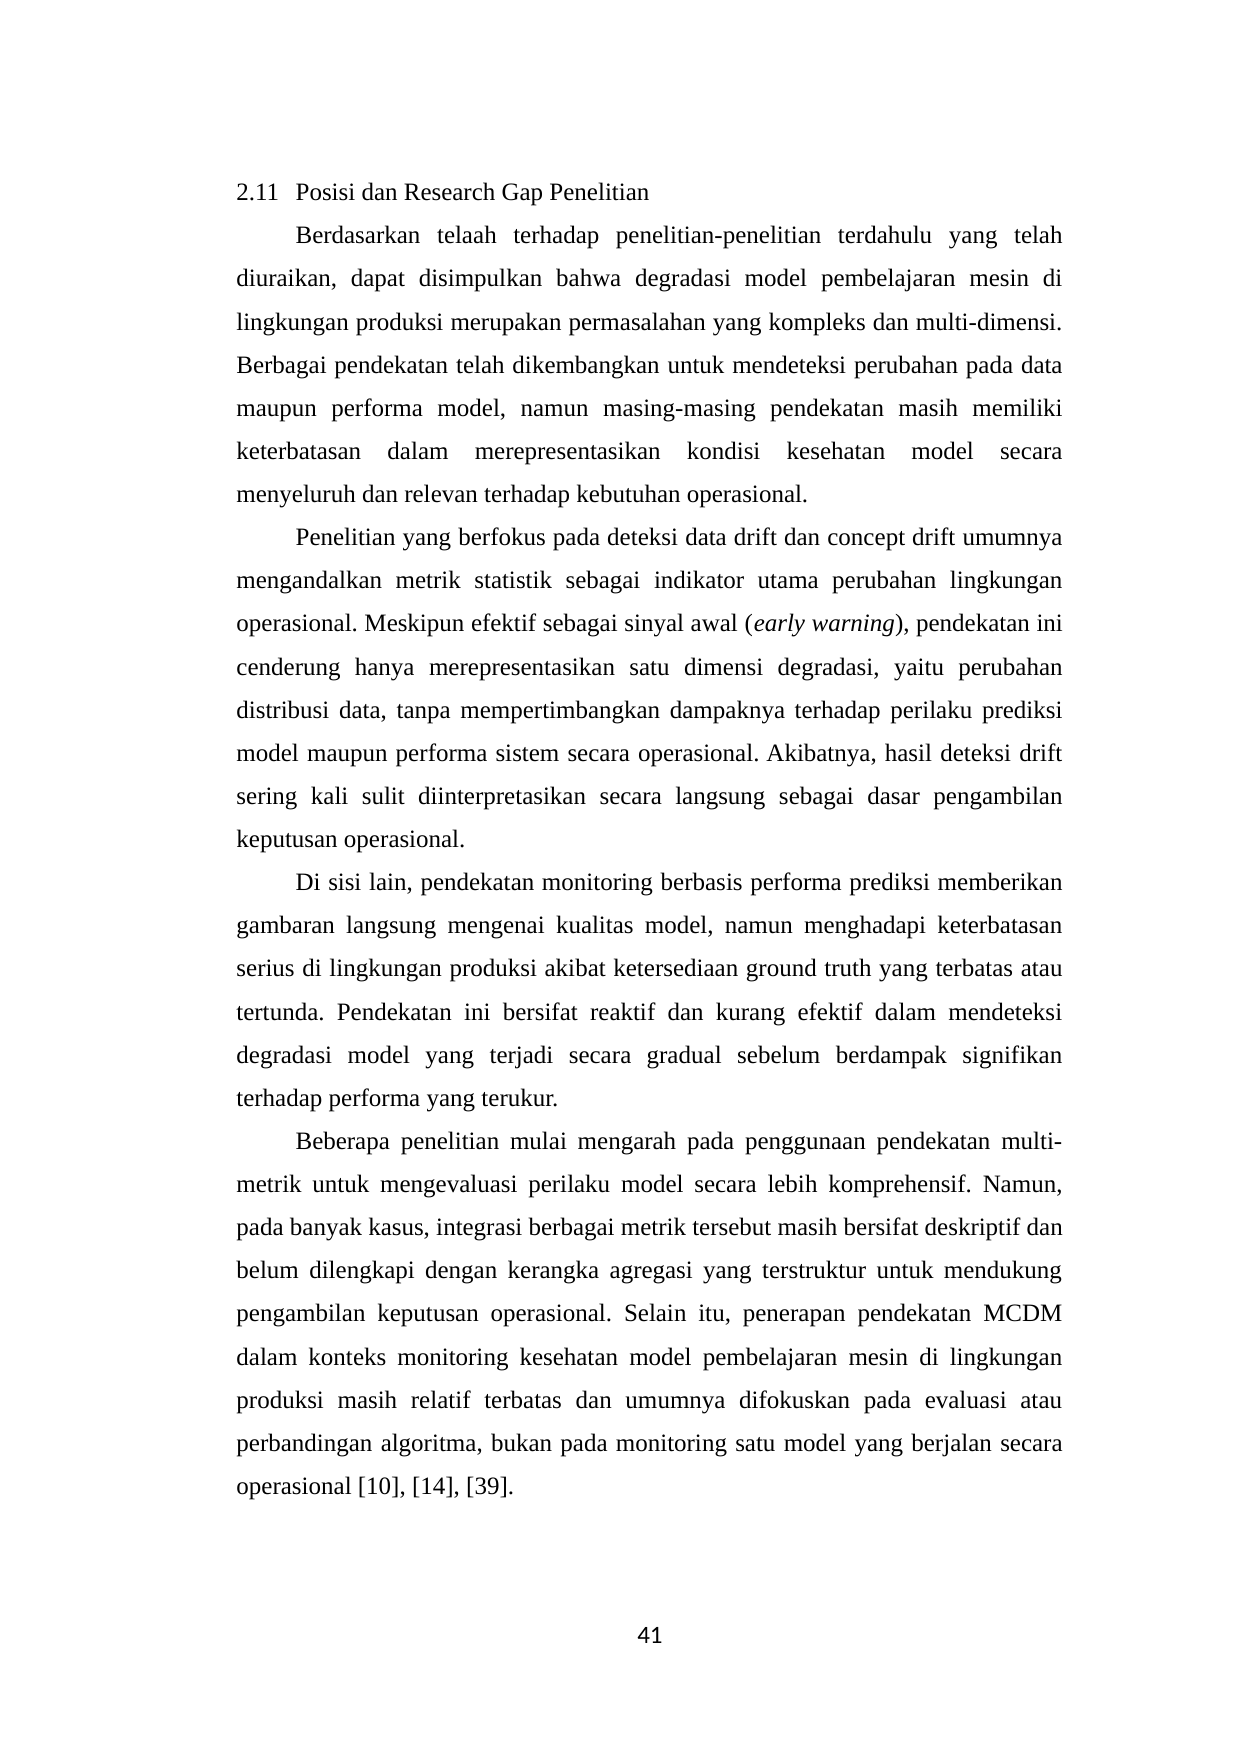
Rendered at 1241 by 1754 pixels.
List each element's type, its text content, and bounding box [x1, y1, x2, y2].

subtitle 2.11 Posisi dan Research Gap Penelitian [236, 177, 1063, 206]
text Di sisi lain, pendekatan monitoring berbasis performa prediksi memberikan gambaran langsung mengenai kualitas model, namun menghadapi keterbatasan serius di lingkungan produksi akibat ketersediaan ground truth yang terbatas atau tertunda. Pendekatan ini bersifat reaktif dan kurang efektif dalam mendeteksi degradasi model yang terjadi secara gradual sebelum berdampak signifikan terhadap performa yang terukur. [236, 867, 1063, 1112]
text Berdasarkan telaah terhadap penelitian-penelitian terdahulu yang telah diuraikan, dapat disimpulkan bahwa degradasi model pembelajaran mesin di lingkungan produksi merupakan permasalahan yang kompleks dan multi-dimensi. Berbagai pendekatan telah dikembangkan untuk mendeteksi perubahan pada data maupun performa model, namun masing-masing pendekatan masih memiliki keterbatasan dalam merepresentasikan kondisi kesehatan model secara menyeluruh dan relevan terhadap kebutuhan operasional. [236, 220, 1063, 508]
text Penelitian yang berfokus pada deteksi data drift dan concept drift umumnya mengandalkan metrik statistik sebagai indikator utama perubahan lingkungan operasional. Meskipun efektif sebagai sinyal awal (early warning), pendekatan ini cenderung hanya merepresentasikan satu dimensi degradasi, yaitu perubahan distribusi data, tanpa mempertimbangkan dampaknya terhadap perilaku prediksi model maupun performa sistem secara operasional. Akibatnya, hasil deteksi drift sering kali sulit diinterpretasikan secara langsung sebagai dasar pengambilan keputusan operasional. [236, 522, 1063, 853]
text Beberapa penelitian mulai mengarah pada penggunaan pendekatan multi-metrik untuk mengevaluasi perilaku model secara lebih komprehensif. Namun, pada banyak kasus, integrasi berbagai metrik tersebut masih bersifat deskriptif dan belum dilengkapi dengan kerangka agregasi yang terstruktur untuk mendukung pengambilan keputusan operasional. Selain itu, penerapan pendekatan MCDM dalam konteks monitoring kesehatan model pembelajaran mesin di lingkungan produksi masih relatif terbatas dan umumnya difokuskan pada evaluasi atau perbandingan algoritma, bukan pada monitoring satu model yang berjalan secara operasional [10], [14], [39]⁠. [236, 1126, 1063, 1500]
